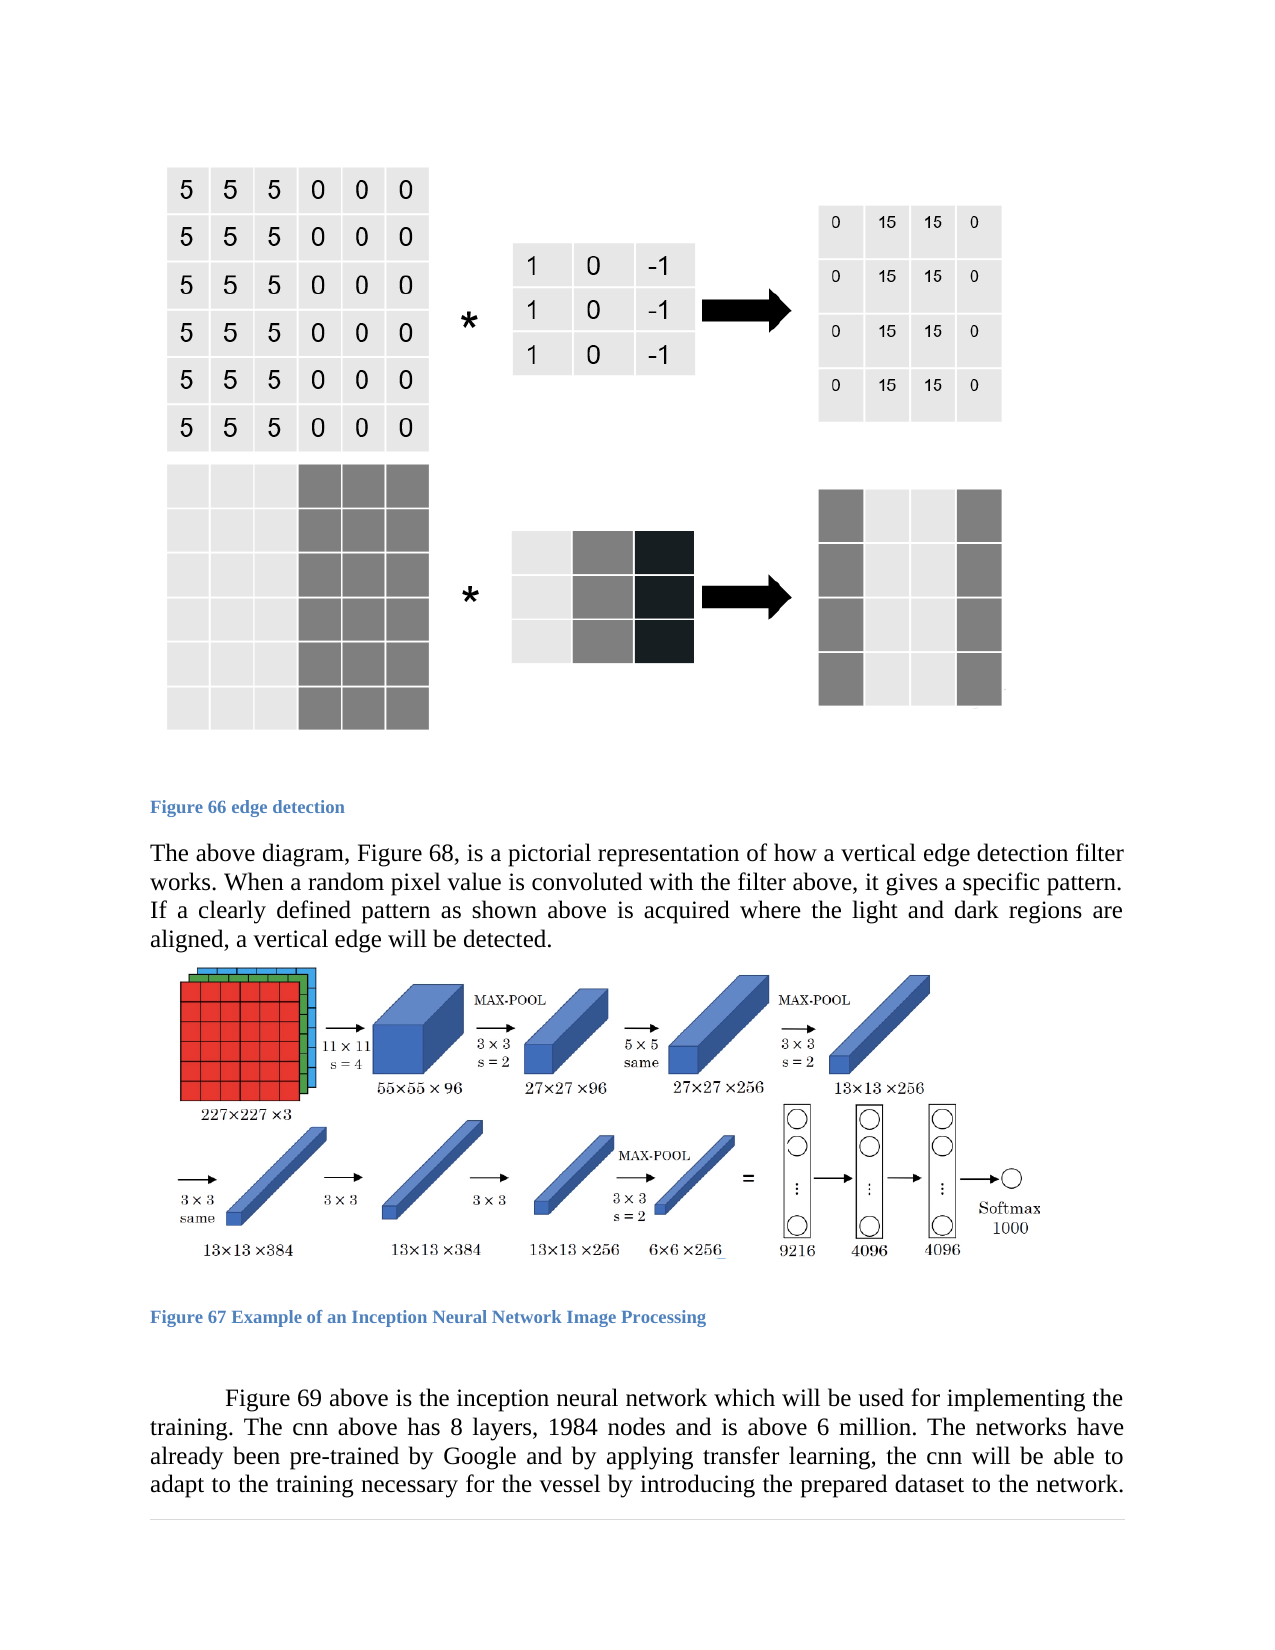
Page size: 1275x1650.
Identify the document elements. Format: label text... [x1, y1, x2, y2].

text Figure 66 edge detection [150, 796, 1125, 817]
text Figure 67 Example of an Inception Neural Network Image Processing [150, 1306, 1125, 1327]
picture [150, 959, 1079, 1300]
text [150, 1383, 1125, 1498]
picture [150, 150, 1043, 790]
text The above diagram, Figure 68, is a pictorial representation of how a vertical edge detection filter works. When a random pixel value is convoluted with the filter above, it gives a specific pattern. If a clearly defined pattern as shown above is acquired where the light and dark regions are aligned, a vertical edge will be detected. [150, 838, 1125, 953]
